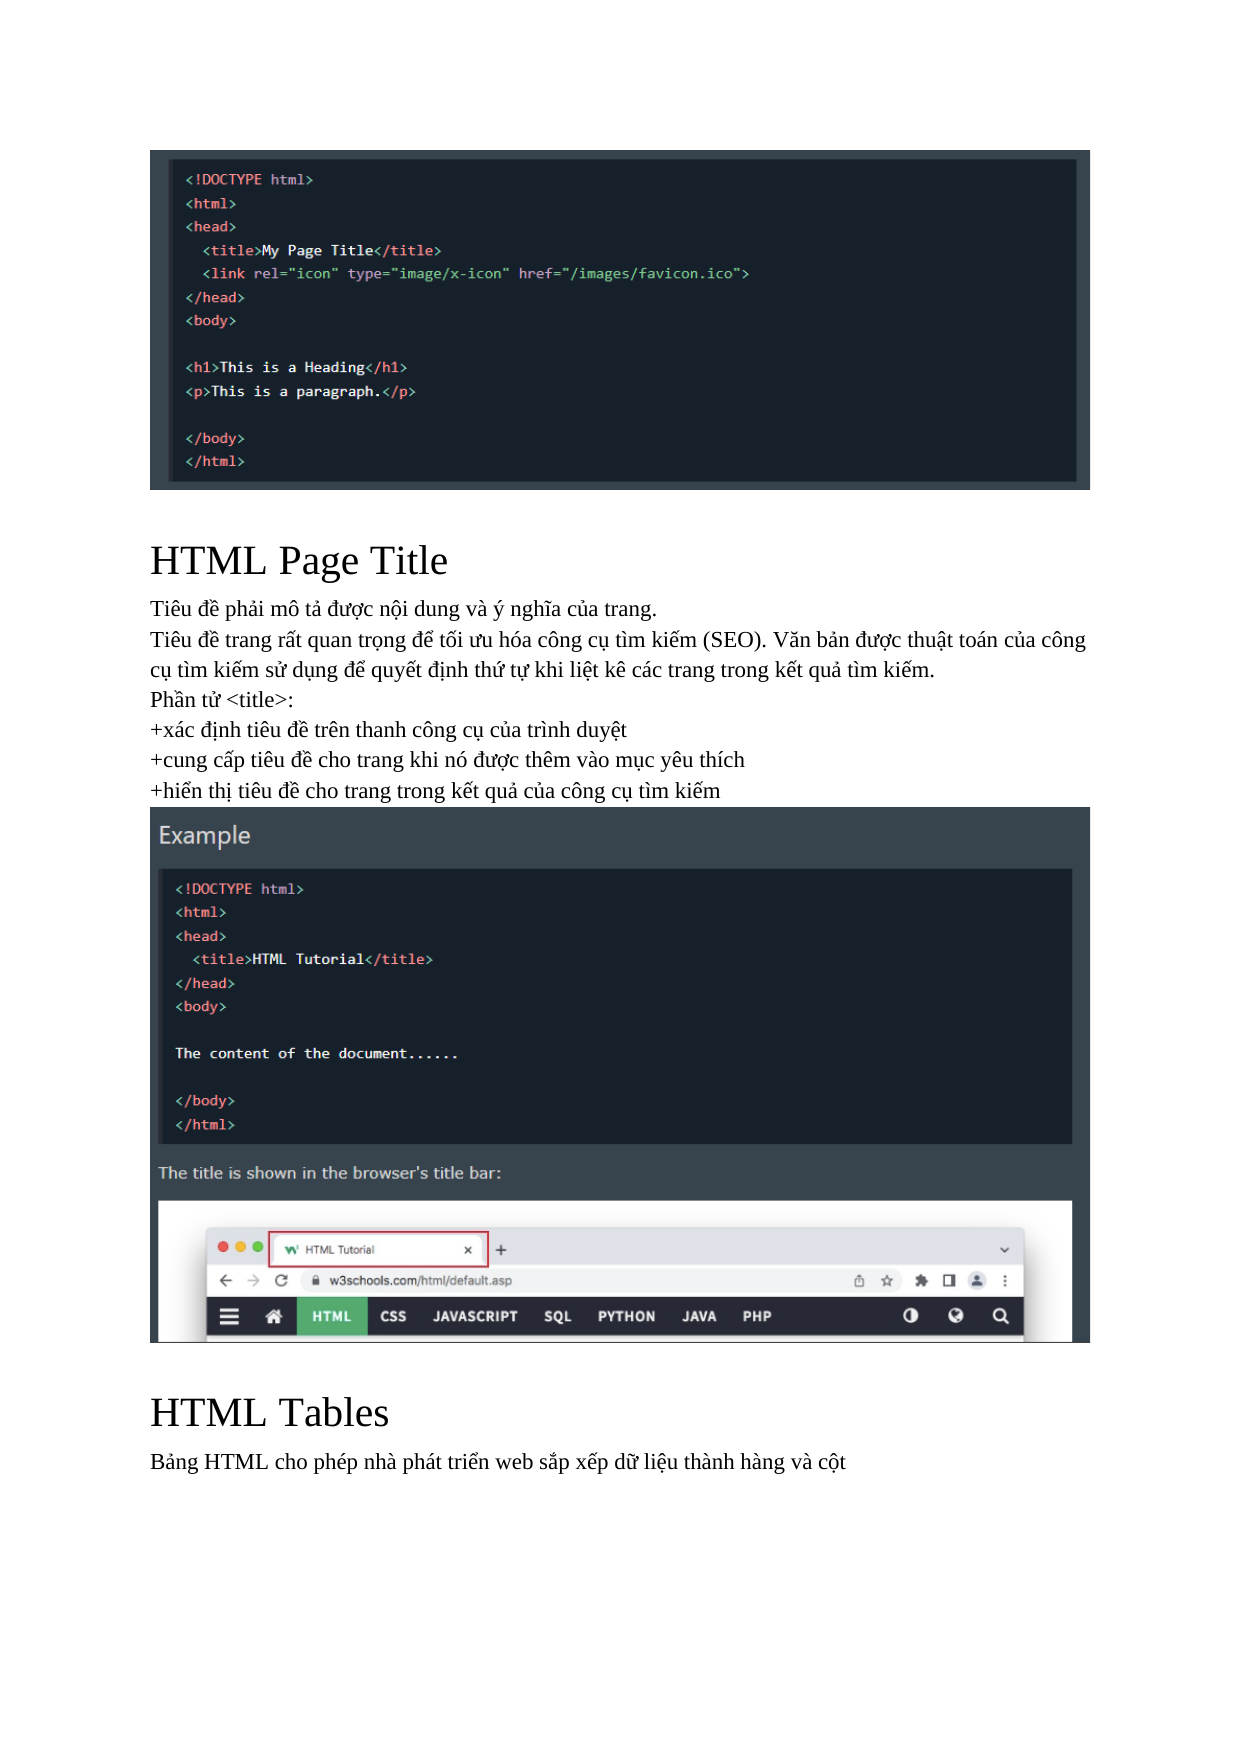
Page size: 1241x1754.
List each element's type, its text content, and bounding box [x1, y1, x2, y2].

text Tiêu đề trang rất quan trọng để tối ưu hóa công cụ tìm kiếm (SEO). Văn bản được thuật toán của công cụ tìm kiếm sử dụng để quyết định thứ tự khi liệt kê các trang trong kết quả tìm kiếm. [150, 626, 1090, 682]
text +xác định tiêu đề trên thanh công cụ của trình duyệt [150, 716, 1090, 743]
picture [150, 150, 1091, 490]
text +hiển thị tiêu đề cho trang trong kết quả của công cụ tìm kiếm [150, 777, 1090, 803]
subtitle HTML Tables [150, 1388, 1090, 1436]
picture [150, 807, 1091, 1343]
text Bảng HTML cho phép nhà phát triển web sắp xếp dữ liệu thành hàng và cột [150, 1448, 1090, 1475]
text Tiêu đề phải mô tả được nội dung và ý nghĩa của trang. [150, 596, 1090, 622]
text Phần tử <title>: [150, 686, 1090, 712]
text +cung cấp tiêu đề cho trang khi nó được thêm vào mục yêu thích [150, 747, 1090, 773]
subtitle HTML Page Title [150, 535, 1090, 583]
